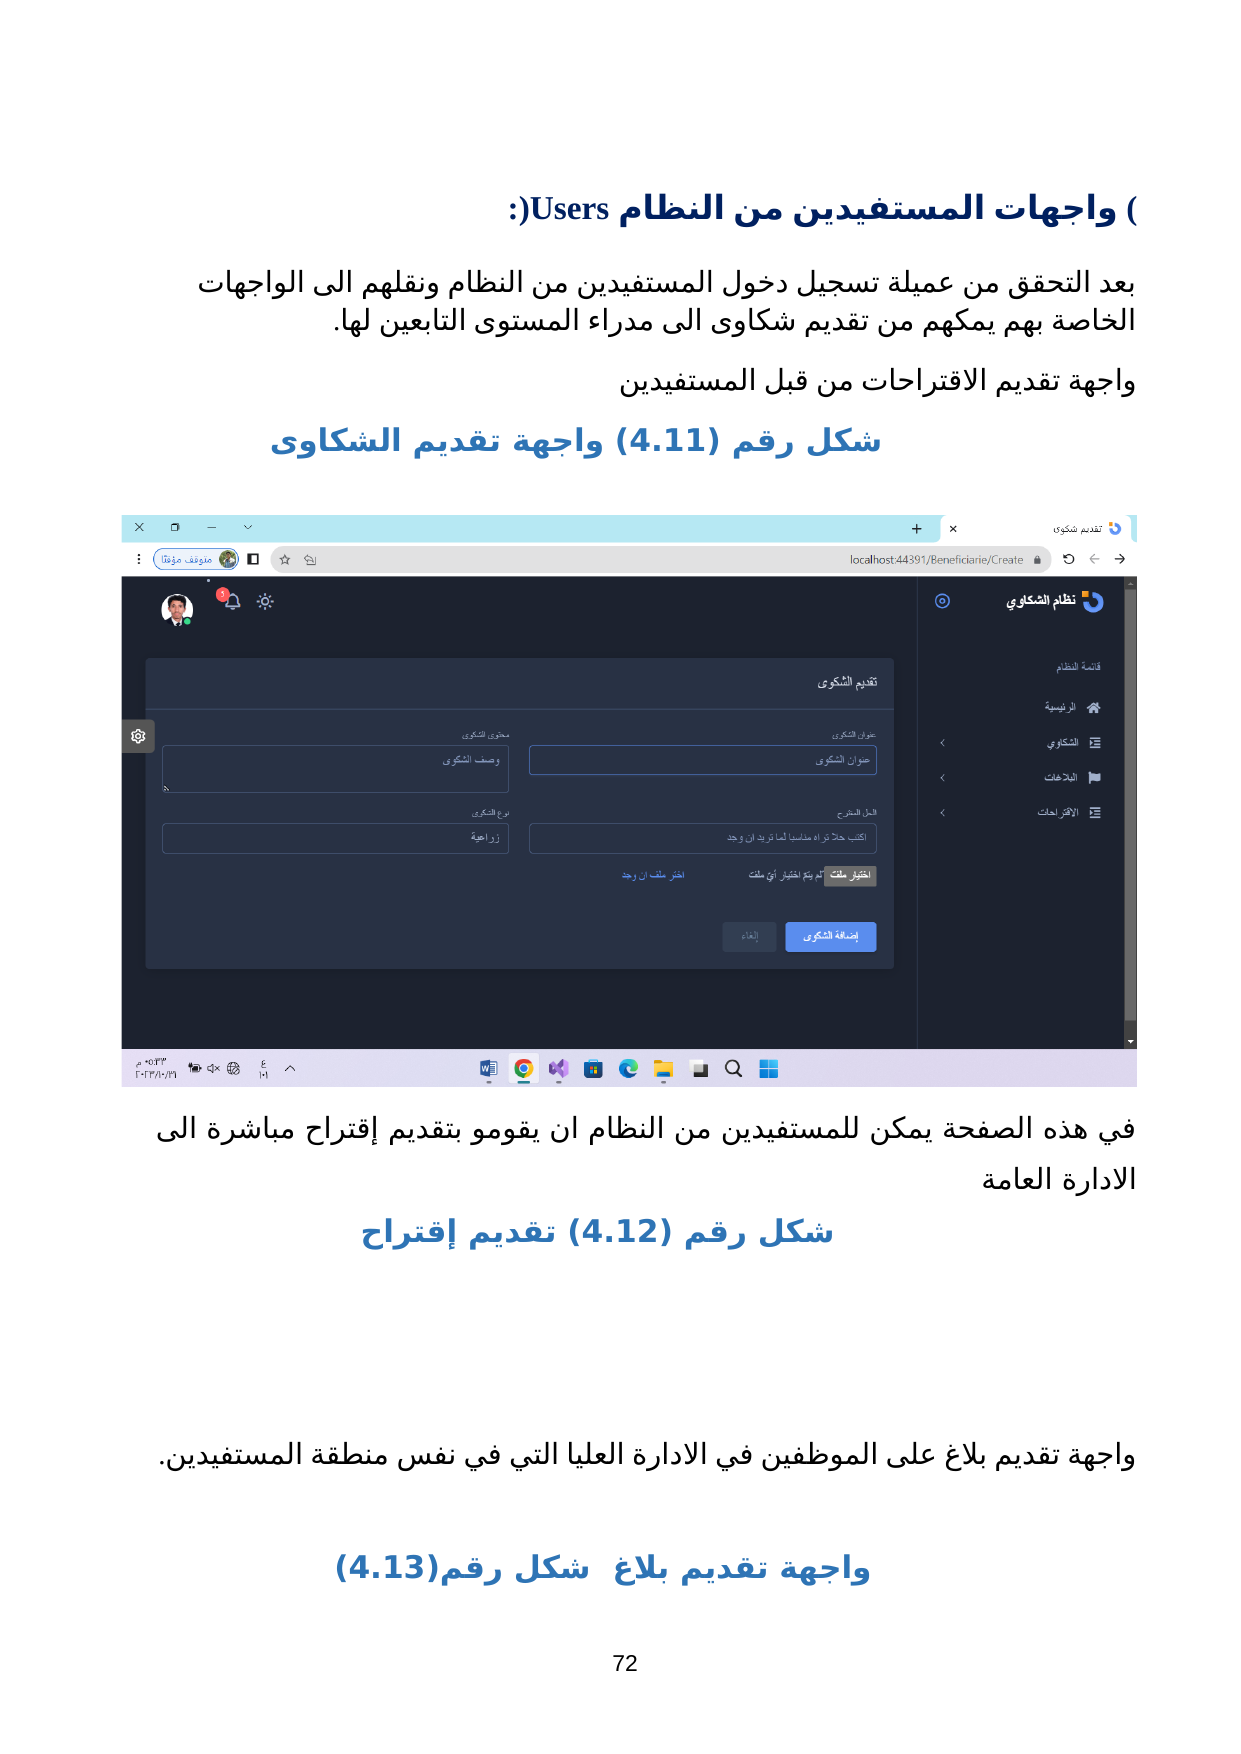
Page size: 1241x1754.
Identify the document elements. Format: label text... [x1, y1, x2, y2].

text واجهة تقديم الاقتراحات من قبل المستفيدين [112, 363, 1137, 396]
text واجهة تقديم بلاغ على الموظفين في الادارة العليا التي في نفس منطقة المستفيدين. [112, 1437, 1137, 1471]
text :)Users واجهات المستفيدين من النظام ( [112, 188, 1137, 227]
text بعد التحقق من عميلة تسجيل دخول المستفيدين من النظام ونقلهم الى الواجهات الخاصة بهم يمكهم من تقديم شكاوى الى مدراء المستوى التابعين لها. [112, 265, 1137, 337]
text 2323 شكل رقم (4.11) واجهة تقديم الشكاوى [112, 422, 1137, 459]
picture [121, 515, 1137, 1087]
text 24 شكل رقم (4.12) تقديم إقتراح [112, 1213, 1137, 1249]
text 25واجهة تقديم بلاغ شكل رقم(4.13) [112, 1550, 1137, 1586]
text في هذه الصفحة يمكن للمستفيدين من النظام ان يقومو بتقديم إقتراح مباشرة الى الادارة العامة [112, 1111, 1137, 1196]
